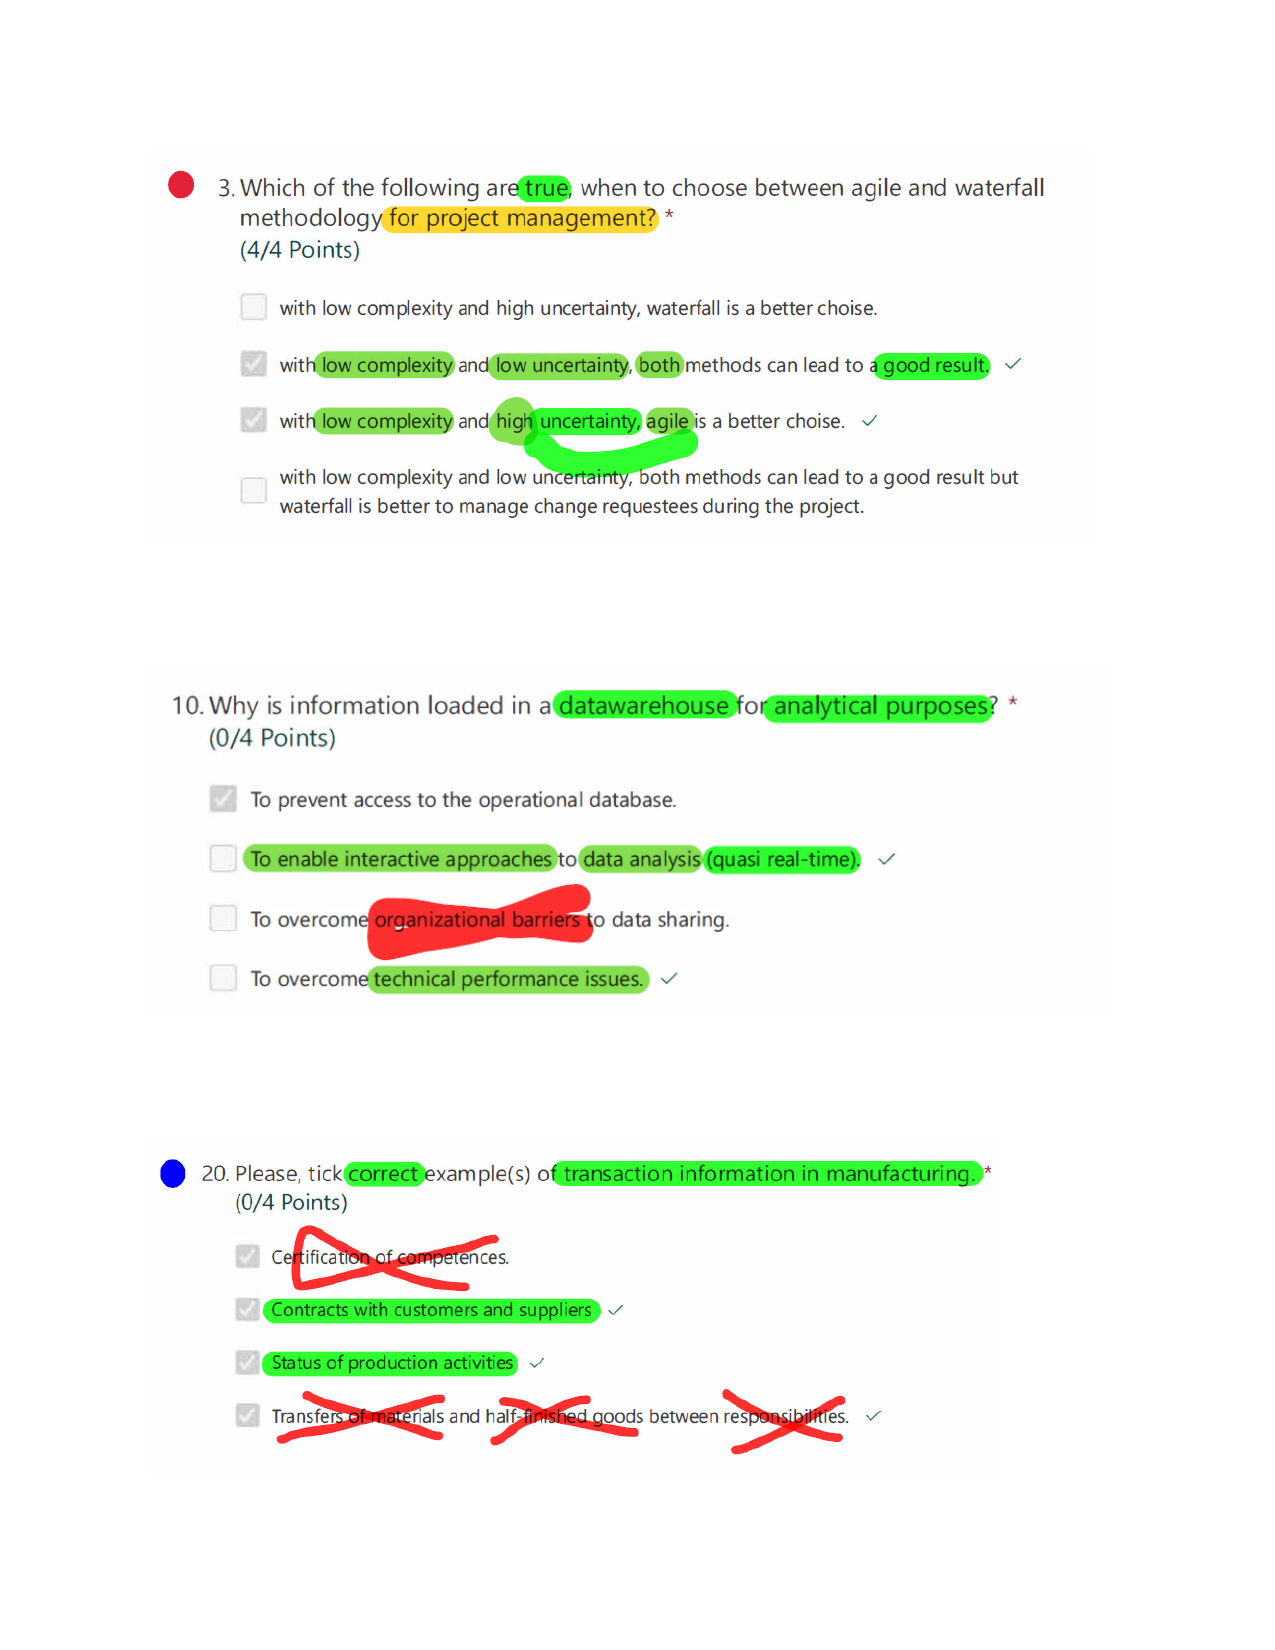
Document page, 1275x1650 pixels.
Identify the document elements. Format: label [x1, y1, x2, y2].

picture [150, 663, 1112, 1017]
picture [150, 150, 1095, 544]
picture [150, 1136, 1001, 1475]
